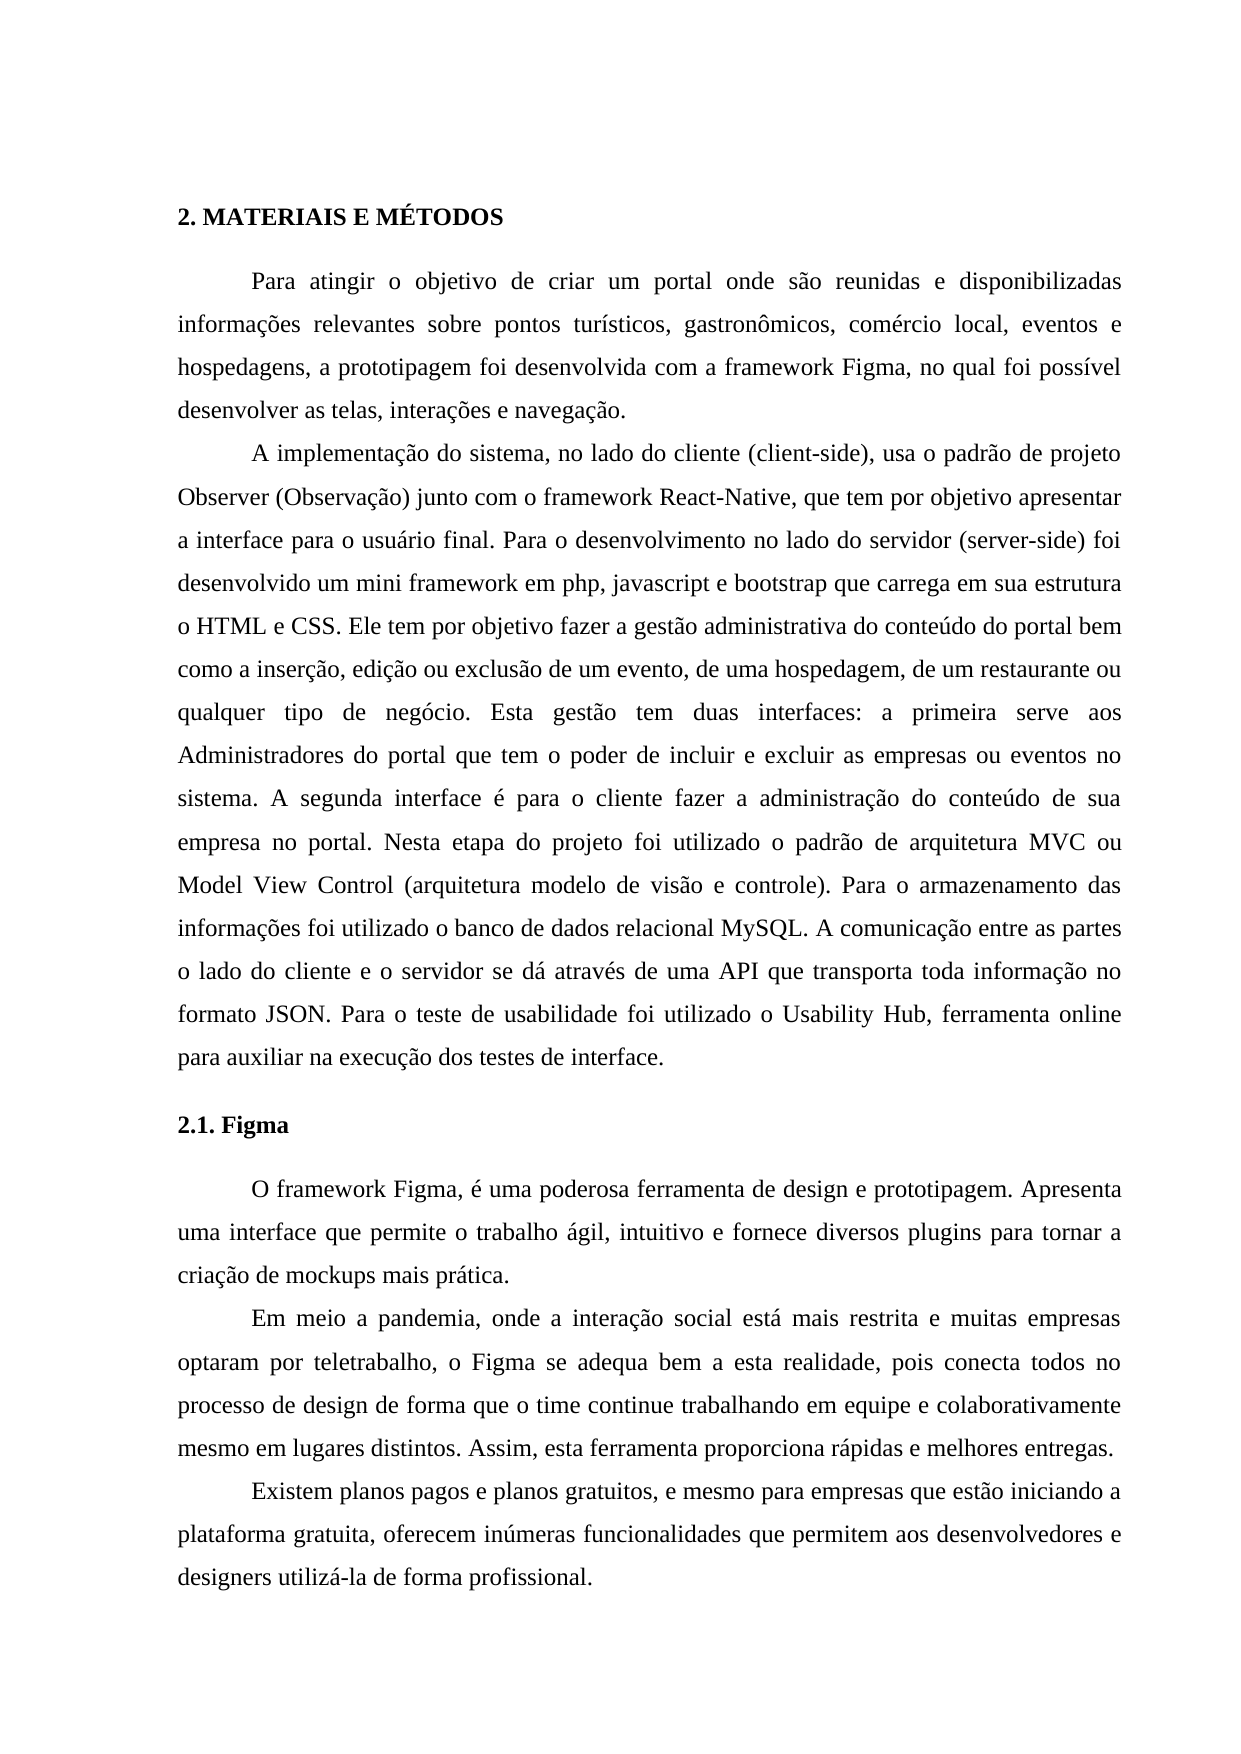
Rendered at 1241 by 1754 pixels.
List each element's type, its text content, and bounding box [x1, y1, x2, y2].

text A implementação do sistema, no lado do cliente (client-side), usa o padrão de projeto Observer (Observação) junto com o framework React-Native, que tem por objetivo apresentar a interface para o usuário final. Para o desenvolvimento no lado do servidor (server-side) foi desenvolvido um mini framework em php, javascript e bootstrap que carrega em sua estrutura o HTML e CSS. Ele tem por objetivo fazer a gestão administrativa do conteúdo do portal bem como a inserção, edição ou exclusão de um evento, de uma hospedagem, de um restaurante ou qualquer tipo de negócio. Esta gestão tem duas interfaces: a primeira serve aos Administradores do portal que tem o poder de incluir e excluir as empresas ou eventos no sistema. A segunda interface é para o cliente fazer a administração do conteúdo de sua empresa no portal. Nesta etapa do projeto foi utilizado o padrão de arquitetura MVC ou Model View Control (arquitetura modelo de visão e controle). Para o armazenamento das informações foi utilizado o banco de dados relacional MySQL. A comunicação entre as partes o lado do cliente e o servidor se dá através de uma API que transporta toda informação no formato JSON. Para o teste de usabilidade foi utilizado o Usability Hub, ferramenta online para auxiliar na execução dos testes de interface. [177, 438, 1123, 1071]
text Existem planos pagos e planos gratuitos, e mesmo para empresas que estão iniciando a plataforma gratuita, oferecem inúmeras funcionalidades que permitem aos desenvolvedores e designers utilizá-la de forma profissional. [177, 1476, 1123, 1591]
text Para atingir o objetivo de criar um portal onde são reunidas e disponibilizadas informações relevantes sobre pontos turísticos, gastronômicos, comércio local, eventos e hospedagens, a prototipagem foi desenvolvida com a framework Figma, no qual foi possível desenvolver as telas, interações e navegação. [177, 266, 1123, 424]
text O framework Figma, é uma poderosa ferramenta de design e prototipagem. Apresenta uma interface que permite o trabalho ágil, intuitivo e fornece diversos plugins para tornar a criação de mockups mais prática. [177, 1174, 1123, 1289]
subtitle 2.1. Figma [177, 1110, 1123, 1139]
subtitle 2. MATERIAIS E MÉTODOS [177, 202, 1123, 231]
text Em meio a pandemia, onde a interação social está mais restrita e muitas empresas optaram por teletrabalho, o Figma se adequa bem a esta realidade, pois conecta todos no processo de design de forma que o time continue trabalhando em equipe e colaborativamente mesmo em lugares distintos. Assim, esta ferramenta proporciona rápidas e melhores entregas. [177, 1303, 1123, 1462]
